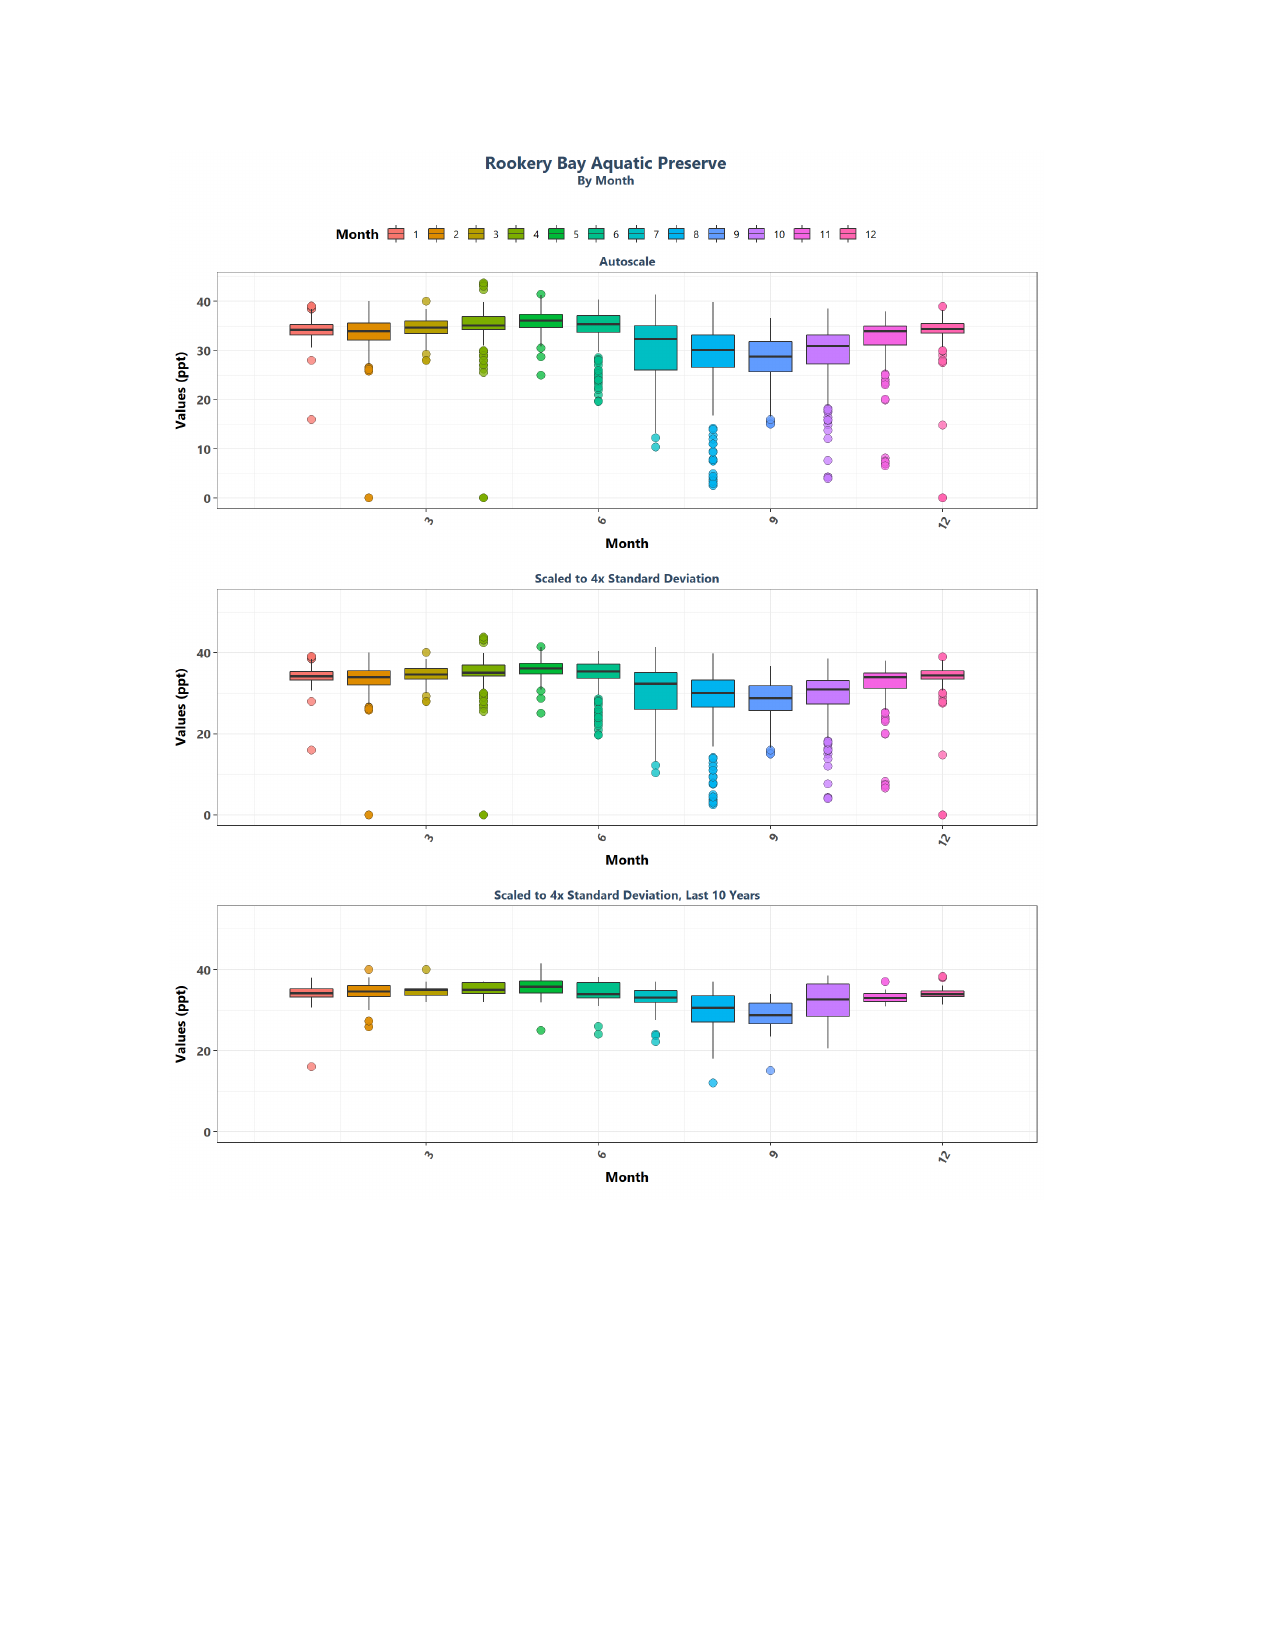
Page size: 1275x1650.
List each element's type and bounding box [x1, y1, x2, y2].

picture [168, 150, 1044, 1200]
